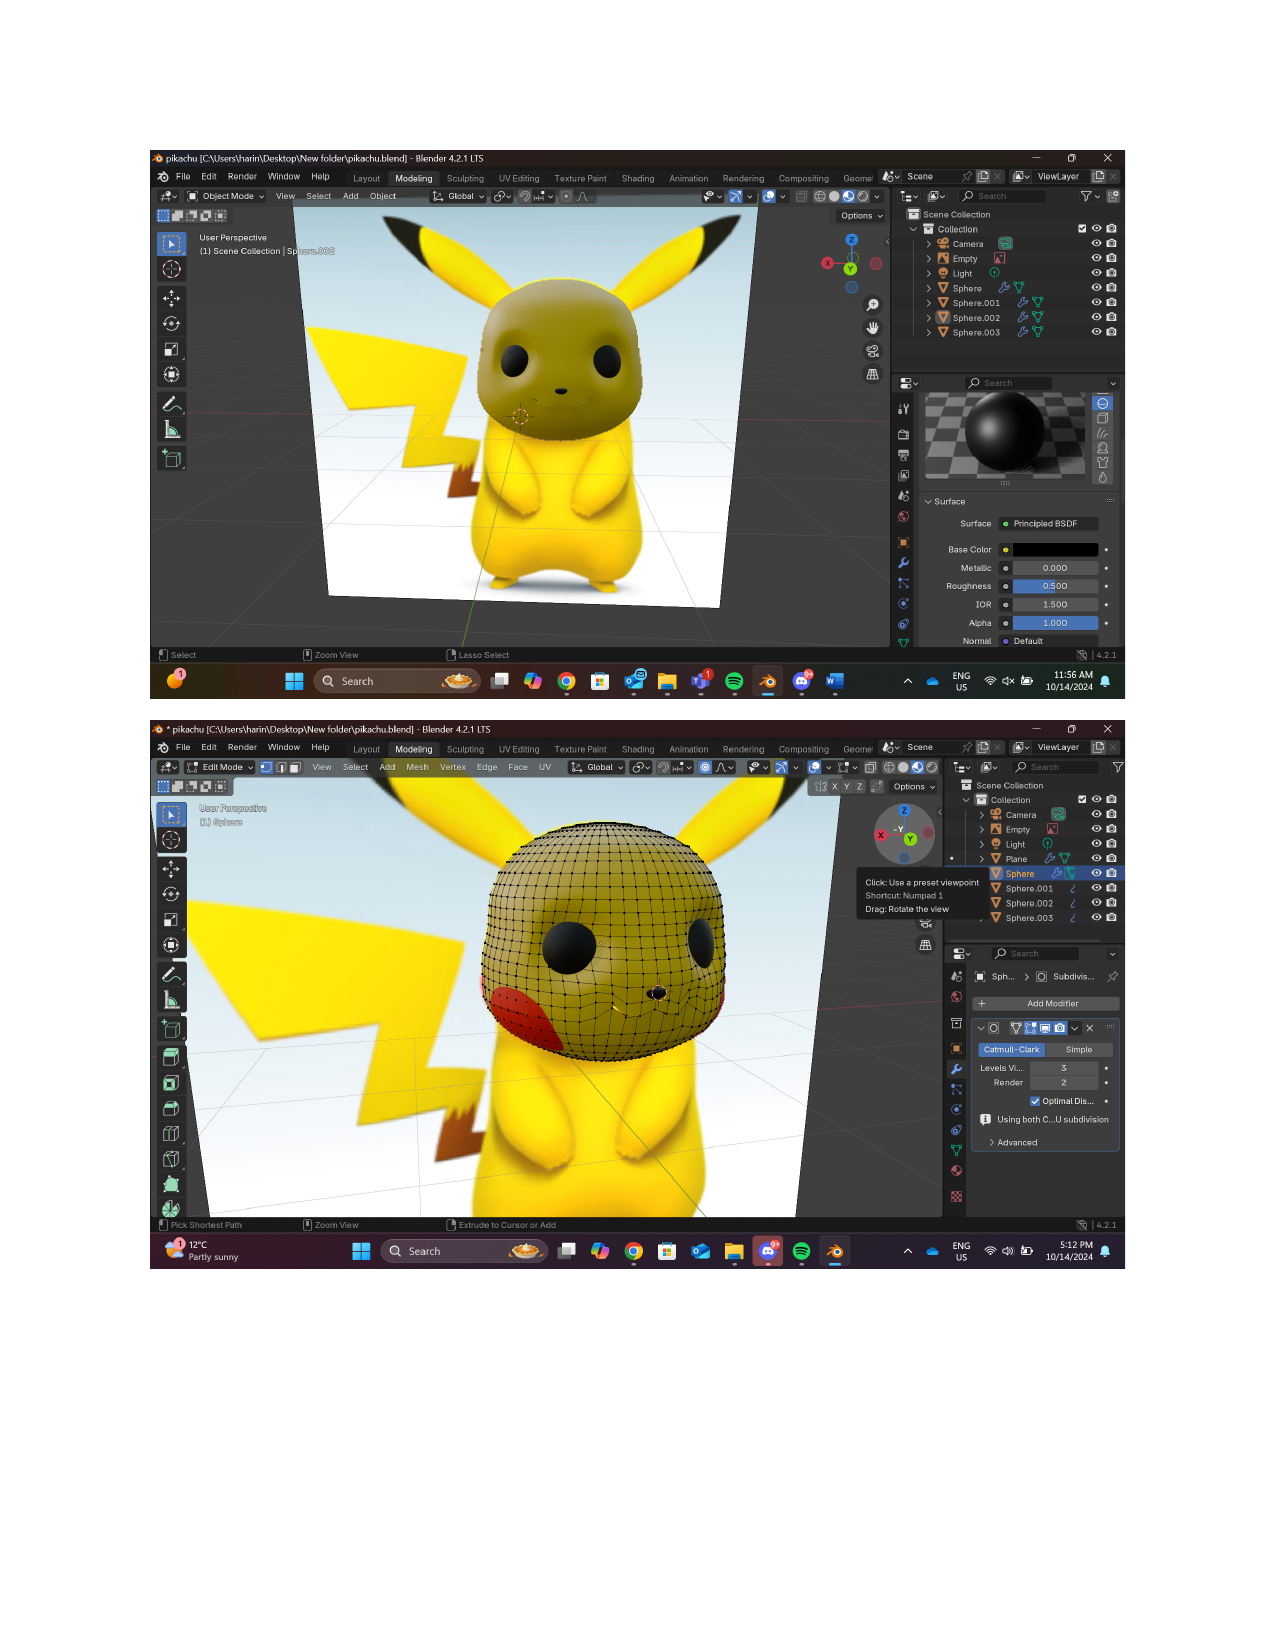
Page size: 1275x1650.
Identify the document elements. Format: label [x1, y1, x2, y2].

picture [150, 720, 1125, 1269]
picture [150, 150, 1125, 699]
